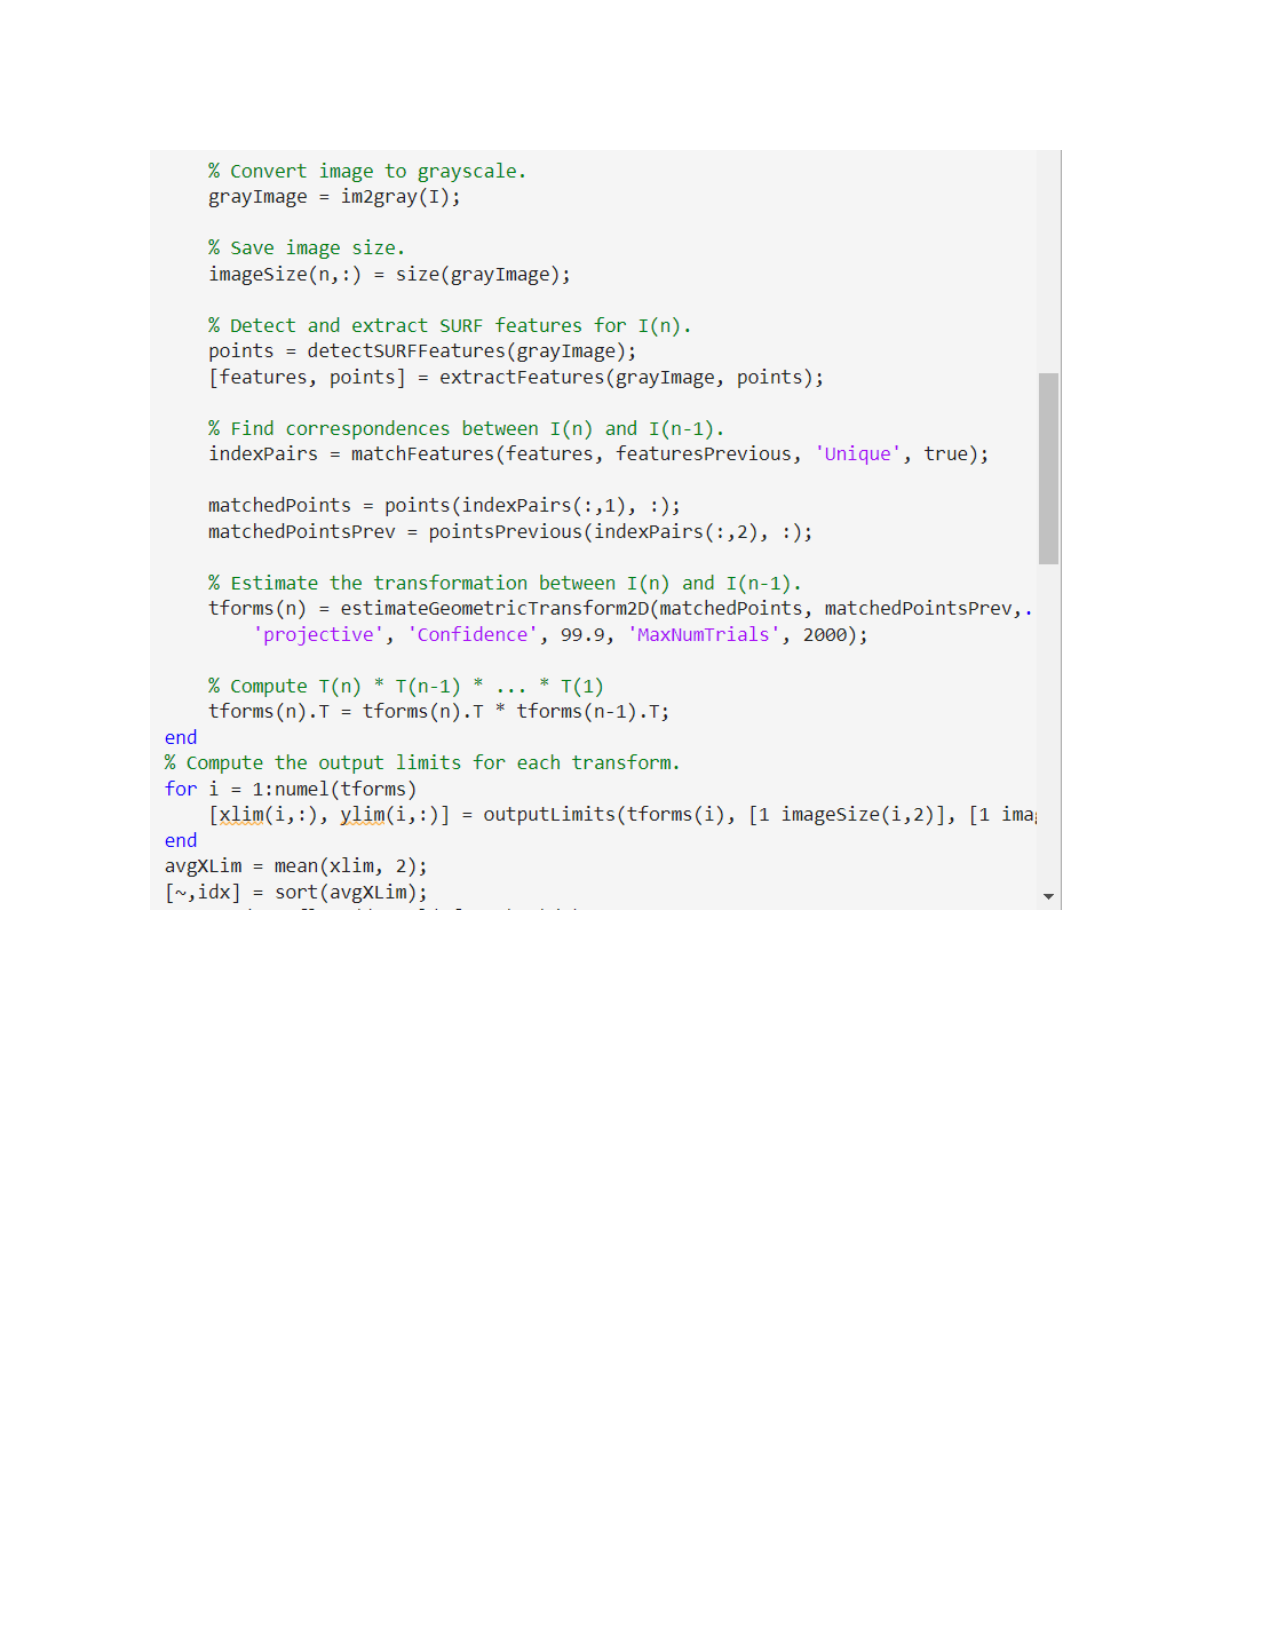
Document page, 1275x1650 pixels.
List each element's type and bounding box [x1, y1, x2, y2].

picture [150, 150, 1125, 910]
